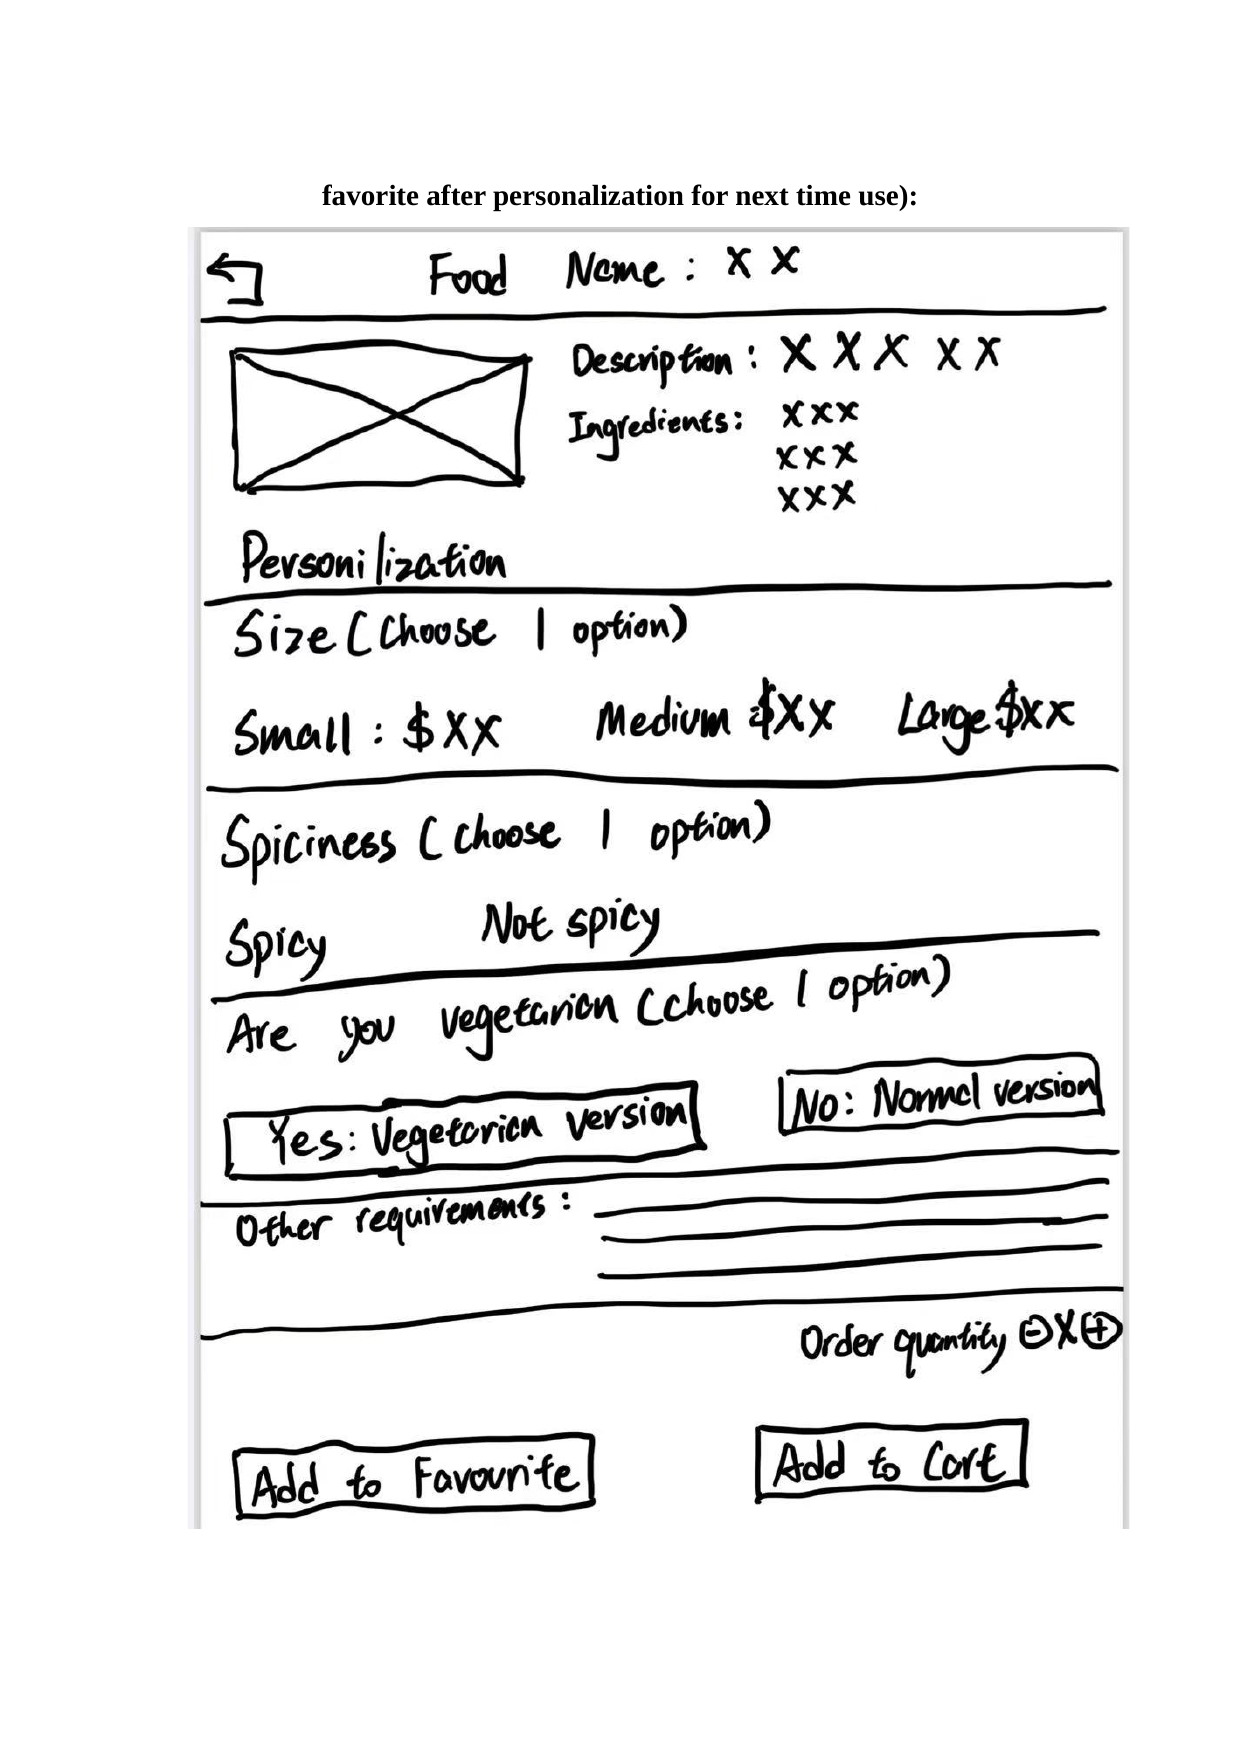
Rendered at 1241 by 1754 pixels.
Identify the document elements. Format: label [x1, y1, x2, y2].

text [187, 162, 1053, 227]
picture [187, 227, 1130, 1529]
